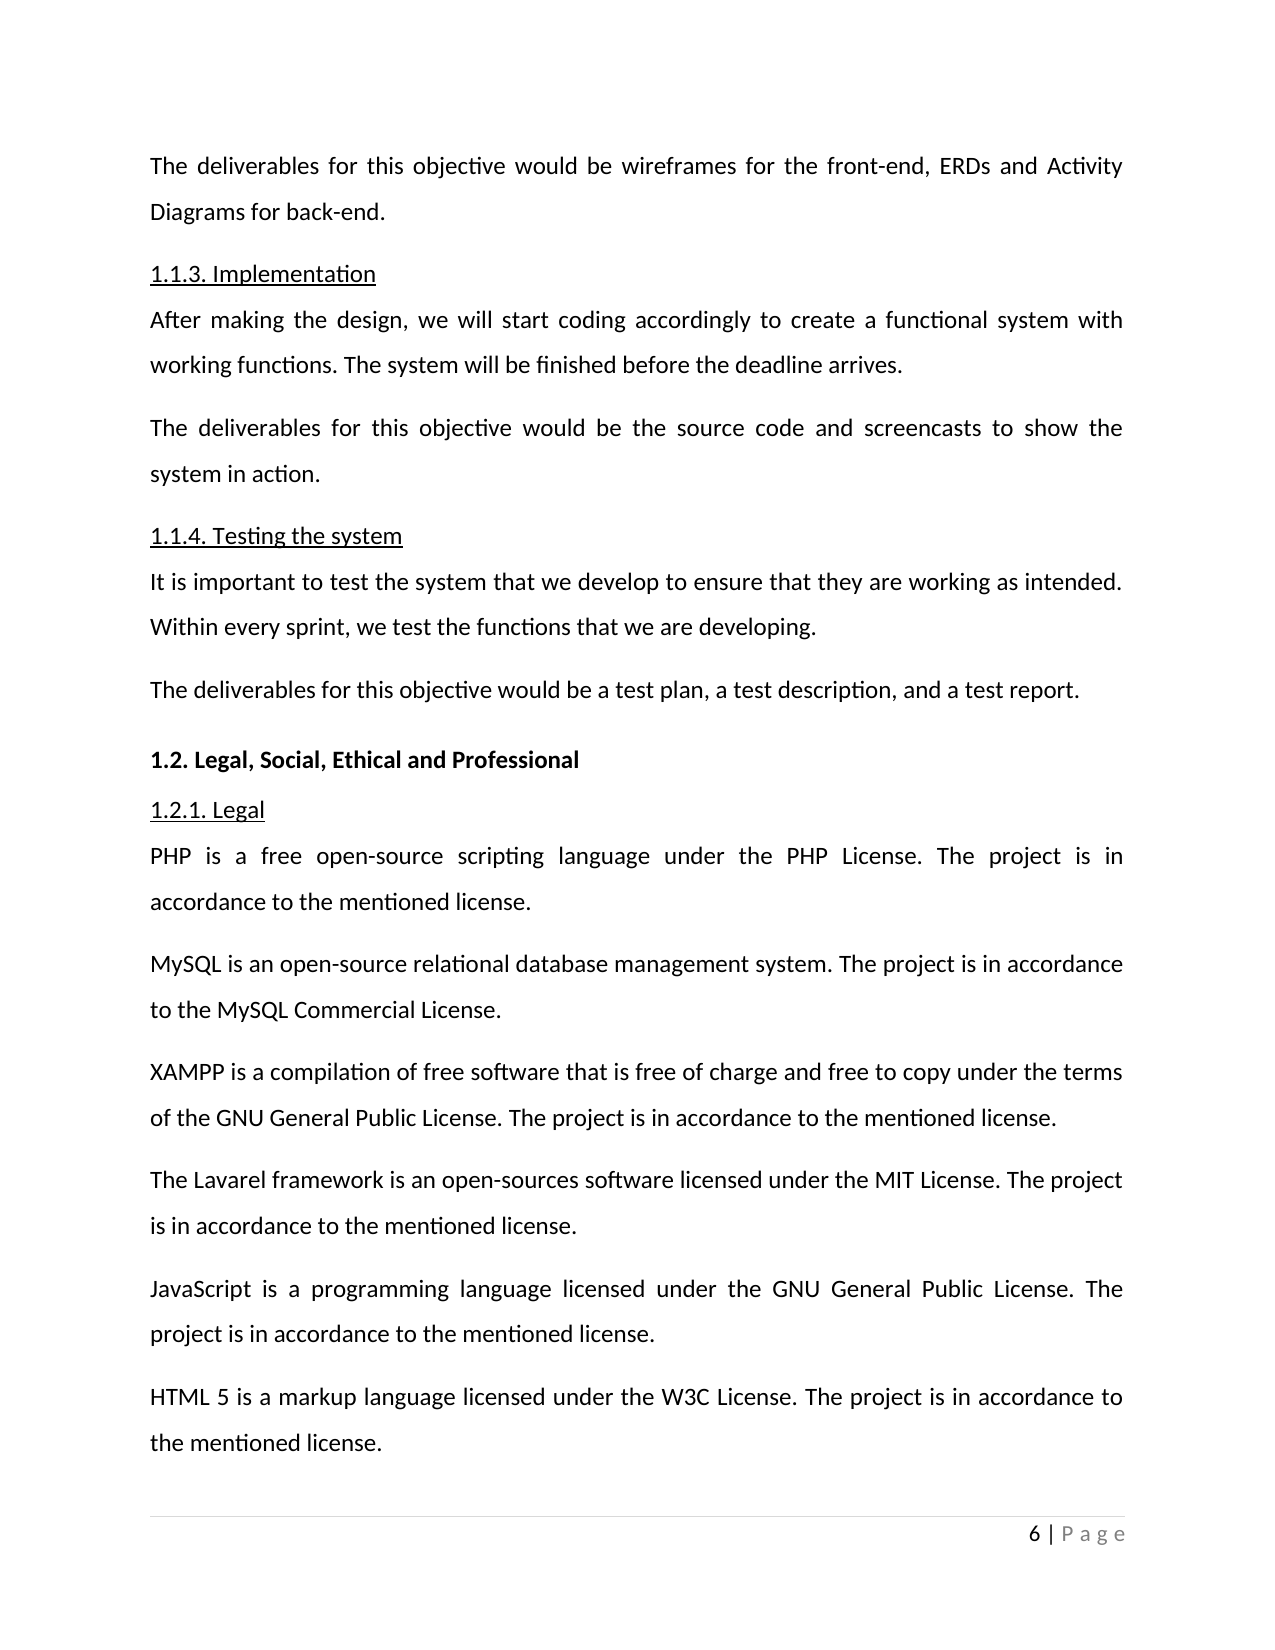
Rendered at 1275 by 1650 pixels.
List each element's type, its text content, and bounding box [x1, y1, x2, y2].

text After making the design, we will start coding accordingly to create a functional system with working functions. The system will be finished before the deadline arrives. [150, 304, 1125, 380]
text PHP is a free open-source scripting language under the PHP License. The project is in accordance to the mentioned license. [150, 840, 1125, 917]
text JavaScript is a programming language licensed under the GNU General Public License. The project is in accordance to the mentioned license. [150, 1273, 1125, 1349]
subtitle 1.1.4. Testing the system [150, 520, 1125, 551]
text MySQL is an open-source relational database management system. The project is in accordance to the MySQL Commercial License. [150, 948, 1125, 1025]
text The deliverables for this objective would be wireframes for the front-end, ERDs and Activity Diagrams for back-end. [150, 150, 1125, 226]
text The Lavarel framework is an open-sources software licensed under the MIT License. The project is in accordance to the mentioned license. [150, 1165, 1125, 1241]
text The deliverables for this objective would be the source code and screencasts to show the system in action. [150, 412, 1125, 488]
subtitle 1.2.1. Legal [150, 794, 1125, 825]
subtitle 1.1.3. Implementation [150, 258, 1125, 289]
text It is important to test the system that we develop to ensure that they are working as intended. Within every sprint, we test the functions that we are developing. [150, 566, 1125, 642]
text The deliverables for this objective would be a test plan, a test description, and a test report. [150, 674, 1125, 704]
text HTML 5 is a markup language licensed under the W3C License. The project is in accordance to the mentioned license. [150, 1381, 1125, 1457]
text XAMPP is a compilation of free software that is free of charge and free to copy under the terms of the GNU General Public License. The project is in accordance to the mentioned license. [150, 1057, 1125, 1133]
subtitle 1.2. Legal, Social, Ethical and Professional [150, 745, 1125, 775]
